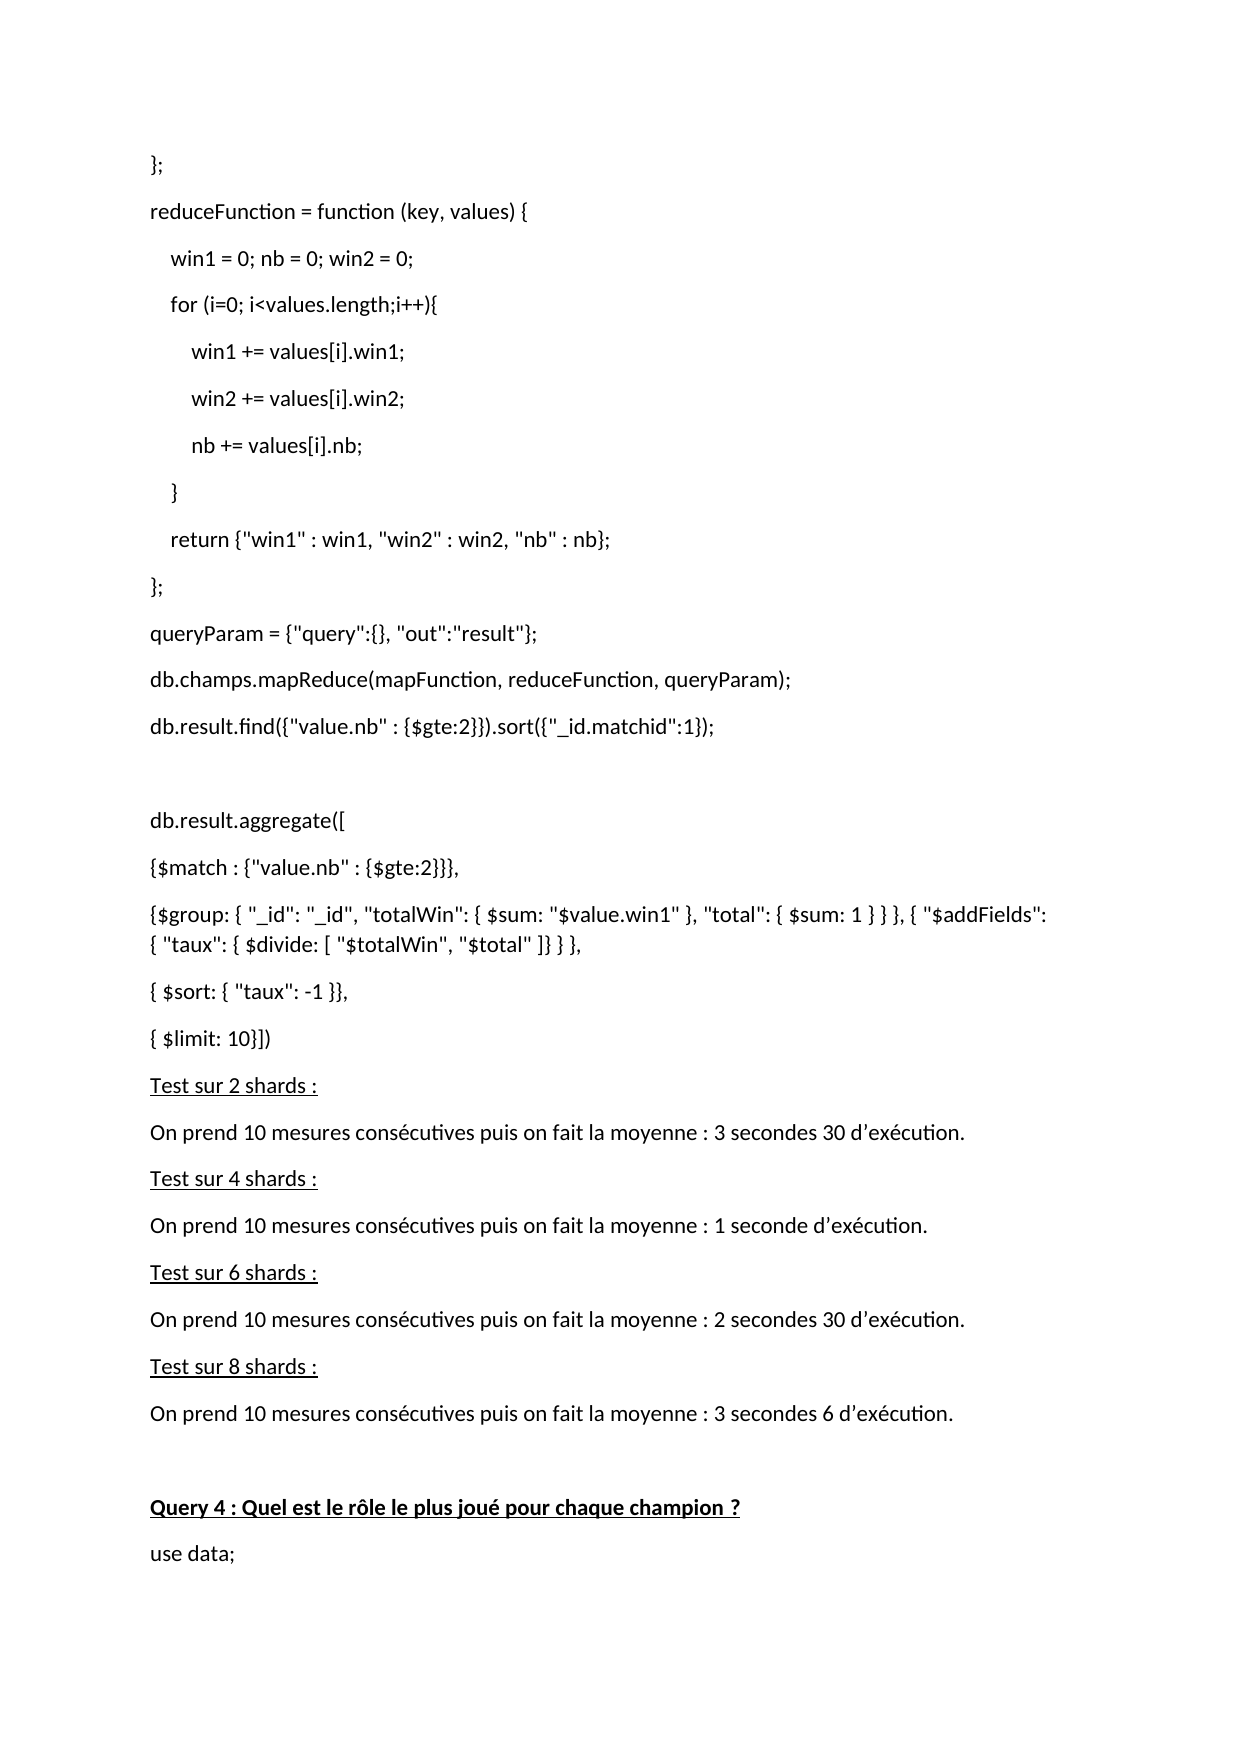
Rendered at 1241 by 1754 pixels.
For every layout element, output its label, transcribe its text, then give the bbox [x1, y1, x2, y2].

text }; [150, 150, 1090, 178]
text }; [150, 572, 1090, 600]
text reduceFunction = function (key, values) { [150, 197, 1090, 225]
text On prend 10 mesures consécutives puis on fait la moyenne : 1 seconde d’exécution. [150, 1211, 1090, 1239]
text use data; [150, 1539, 1090, 1568]
text win1 = 0; nb = 0; win2 = 0; [150, 244, 1090, 272]
text db.champs.mapReduce(mapFunction, reduceFunction, queryParam); [150, 666, 1090, 694]
text {$group: { "_id": "_id", "totalWin": { $sum: "$value.win1" }, "total": { $sum: 1 } } }, { "$addFields": { "taux": { $divide: [ "$totalWin", "$total" ]} } }, [150, 900, 1090, 958]
text On prend 10 mesures consécutives puis on fait la moyenne : 2 secondes 30 d’exécution. [150, 1305, 1090, 1333]
text Test sur 6 shards : [150, 1258, 1090, 1286]
text win1 += values[i].win1; [150, 337, 1090, 366]
text nb += values[i].nb; [150, 431, 1090, 459]
text win2 += values[i].win2; [150, 384, 1090, 412]
text for (i=0; i<values.length;i++){ [150, 291, 1090, 319]
text db.result.find({"value.nb" : {$gte:2}}).sort({"_id.matchid":1}); [150, 712, 1090, 741]
text Test sur 4 shards : [150, 1164, 1090, 1193]
text return {"win1" : win1, "win2" : win2, "nb" : nb}; [150, 525, 1090, 553]
text Query 4 : Quel est le rôle le plus joué pour chaque champion ? [150, 1493, 1090, 1521]
text On prend 10 mesures consécutives puis on fait la moyenne : 3 secondes 30 d’exécution. [150, 1118, 1090, 1146]
text { $limit: 10}]) [150, 1024, 1090, 1052]
text On prend 10 mesures consécutives puis on fait la moyenne : 3 secondes 6 d’exécution. [150, 1399, 1090, 1427]
text queryParam = {"query":{}, "out":"result"}; [150, 619, 1090, 647]
text Test sur 2 shards : [150, 1071, 1090, 1099]
text db.result.aggregate([ [150, 806, 1090, 834]
text Test sur 8 shards : [150, 1352, 1090, 1380]
text { $sort: { "taux": -1 }}, [150, 977, 1090, 1005]
text } [150, 478, 1090, 506]
text {$match : {"value.nb" : {$gte:2}}}, [150, 853, 1090, 881]
